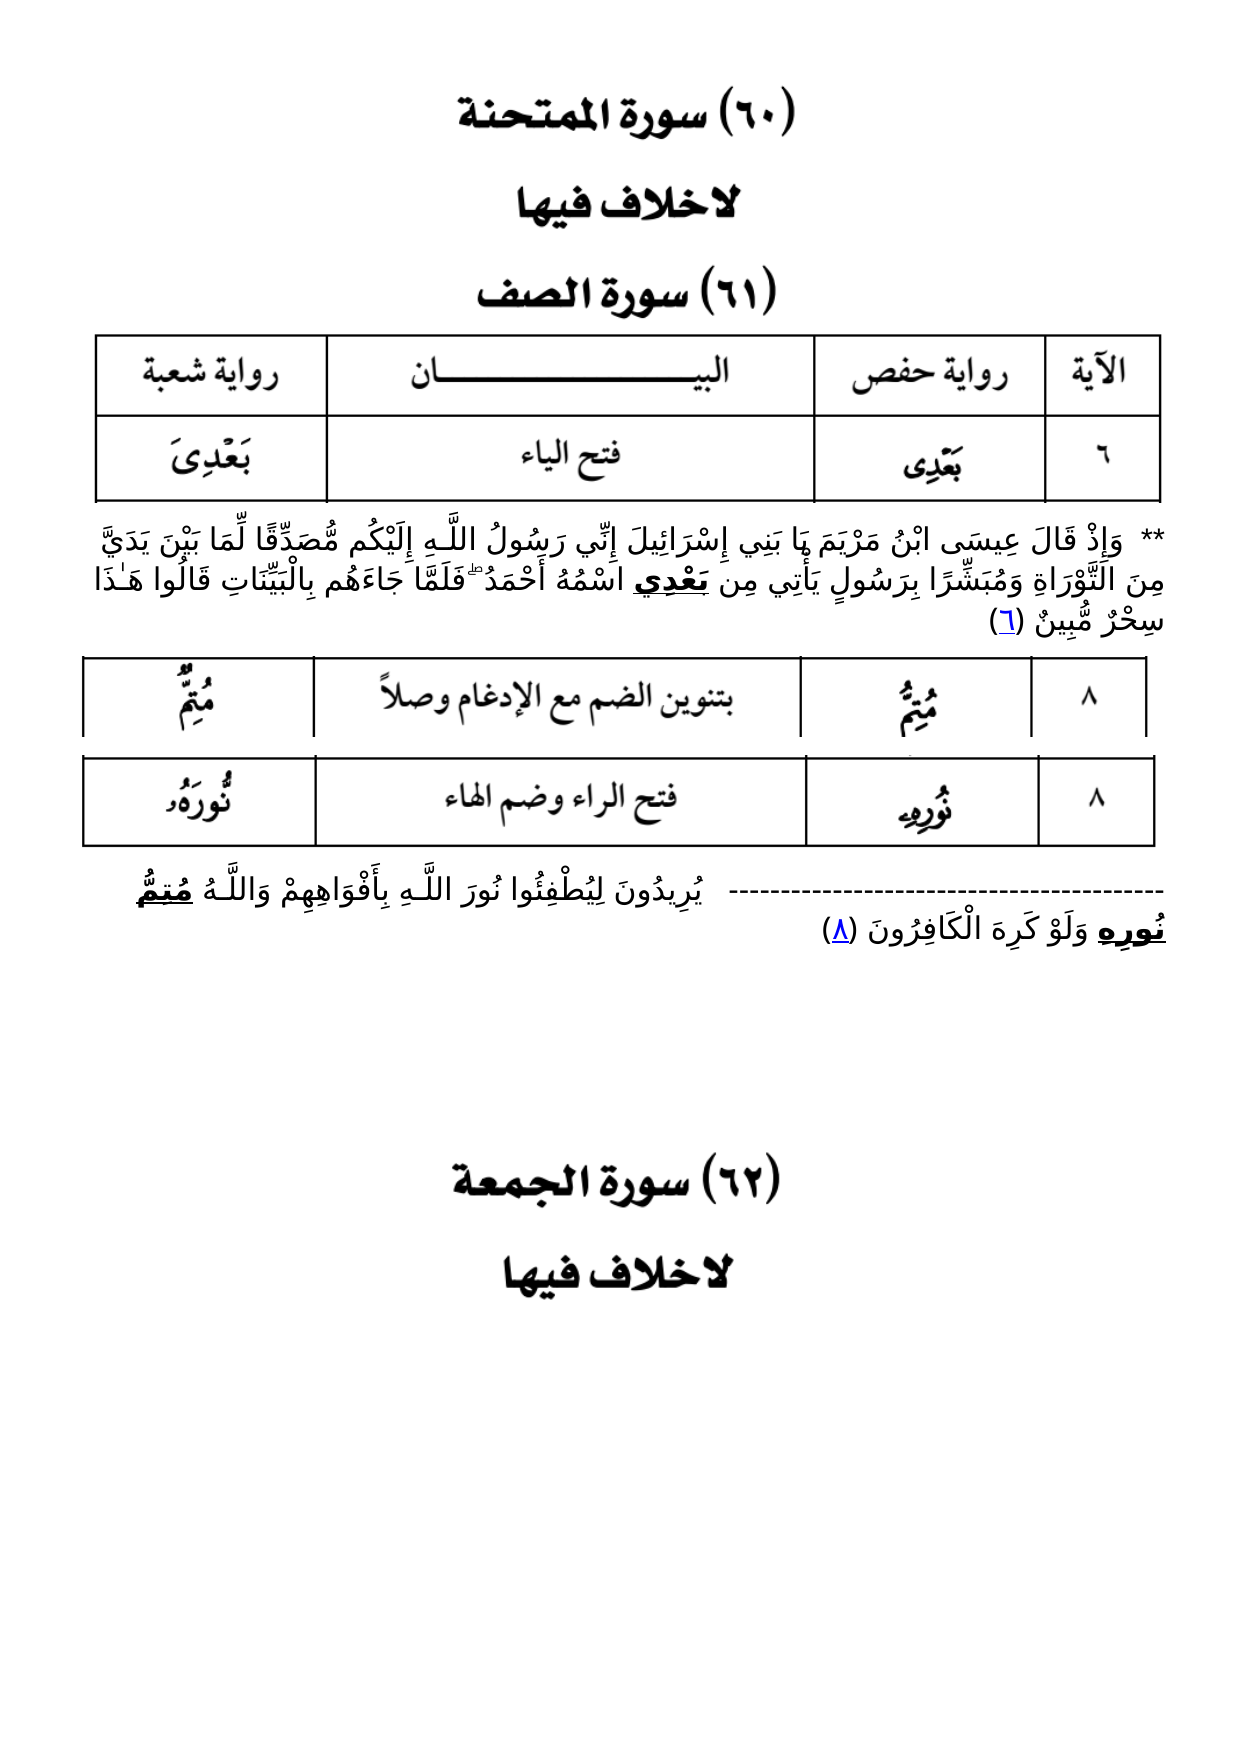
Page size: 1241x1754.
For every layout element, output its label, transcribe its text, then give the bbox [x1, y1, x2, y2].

picture [75, 755, 1166, 853]
text ------------------------------------------ يُرِيدُونَ لِيُطْفِئُوا نُورَ اللَّـهِ بِأَفْوَاهِهِمْ وَاللَّـهُ مُتِمُّ نُورِهِ وَلَوْ كَرِهَ الْكَافِرُونَ ﴿٨﴾ [75, 871, 1165, 946]
picture [75, 75, 1166, 503]
picture [75, 656, 1166, 737]
picture [75, 1138, 1166, 1313]
text ** وَإِذْ قَالَ عِيسَى ابْنُ مَرْيَمَ يَا بَنِي إِسْرَائِيلَ إِنِّي رَسُولُ اللَّـهِ إِلَيْكُم مُّصَدِّقًا لِّمَا بَيْنَ يَدَيَّ مِنَ التَّوْرَاةِ وَمُبَشِّرًا بِرَسُولٍ يَأْتِي مِن بَعْدِي اسْمُهُ أَحْمَدُ ۖ فَلَمَّا جَاءَهُم بِالْبَيِّنَاتِ قَالُوا هَـٰذَا سِحْرٌ مُّبِينٌ ﴿٦﴾ [75, 521, 1165, 637]
